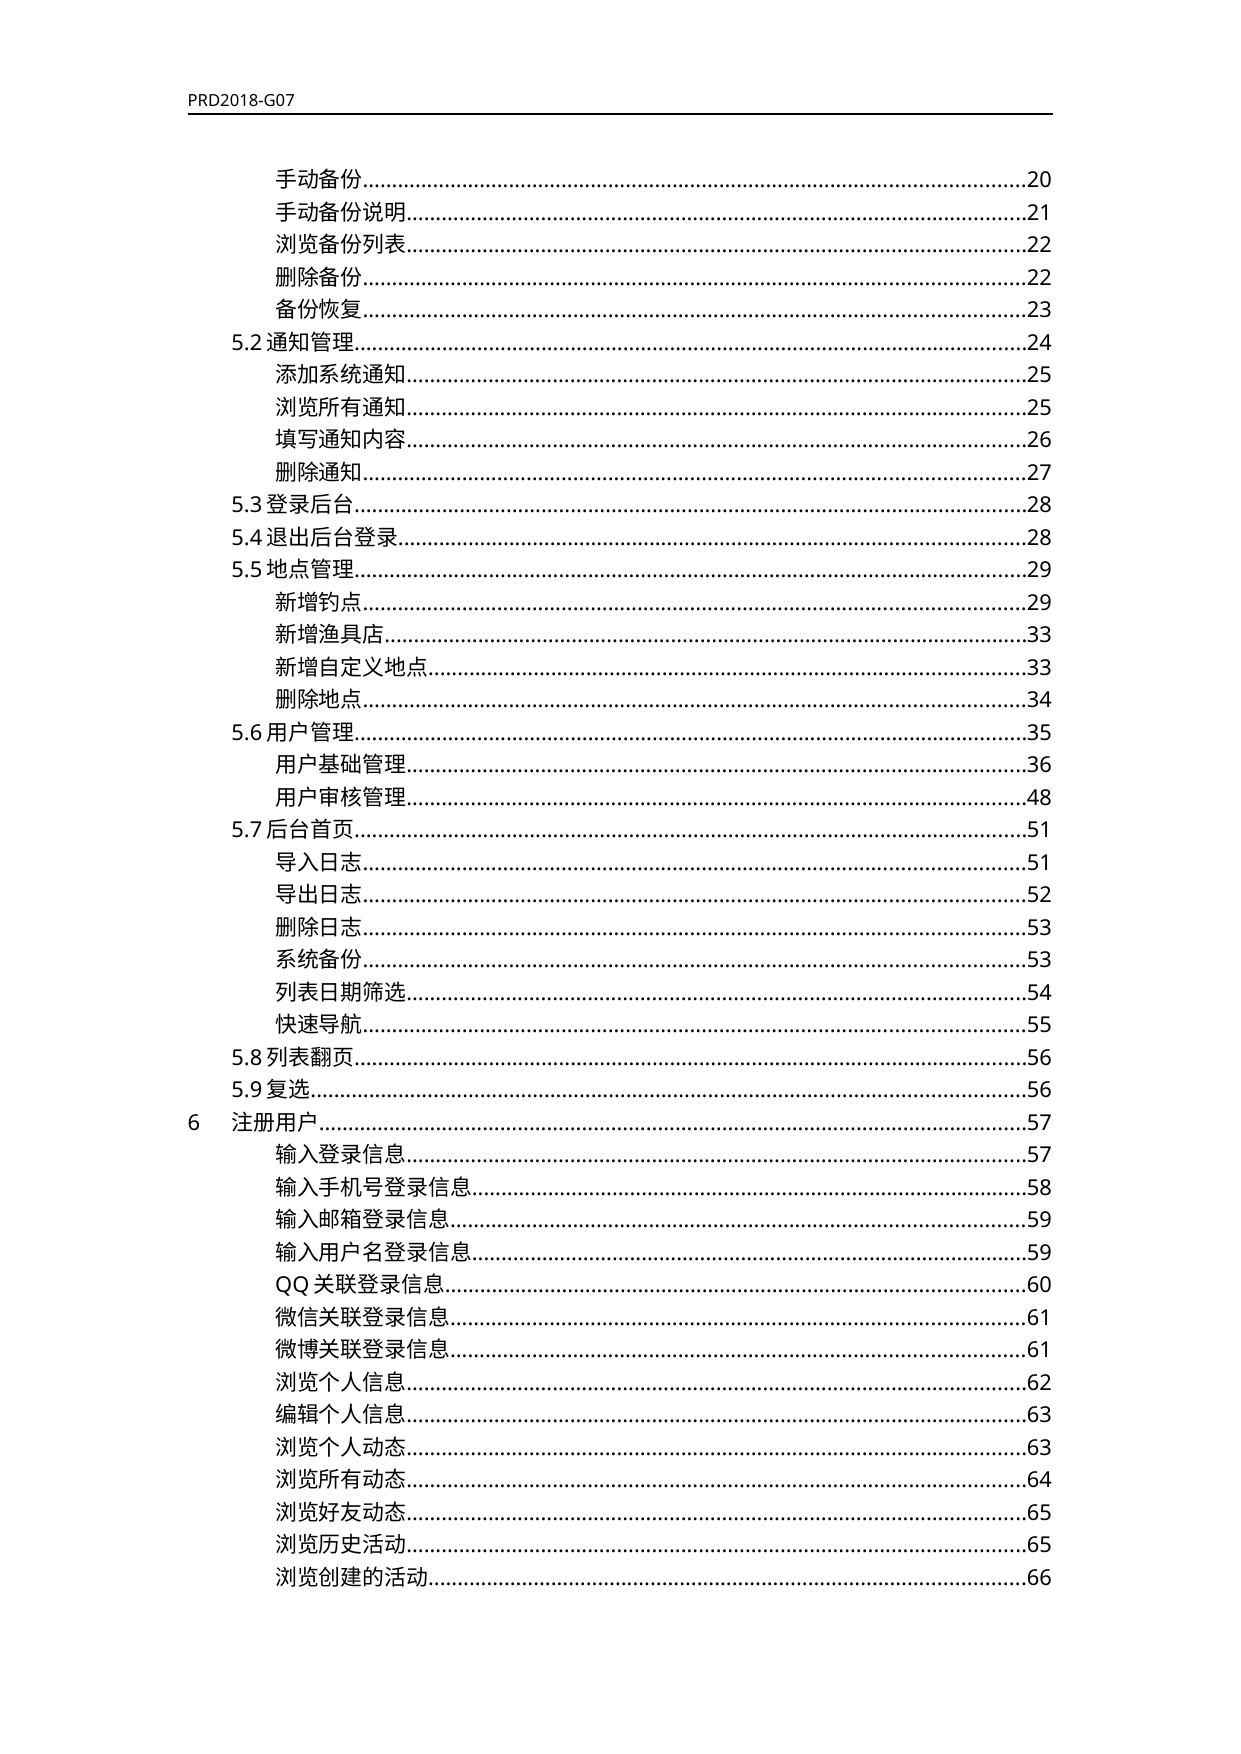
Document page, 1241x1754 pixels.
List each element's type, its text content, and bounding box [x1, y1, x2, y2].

text 5.2通知管理 24 [231, 324, 1053, 357]
text 填写通知内容 26 [275, 422, 1053, 454]
text 浏览所有动态 64 [275, 1462, 1053, 1494]
text 系统备份 53 [275, 942, 1053, 974]
text 输入登录信息 57 [275, 1137, 1053, 1169]
text 5.6用户管理 35 [231, 714, 1053, 747]
text 6 注册用户 57 [187, 1104, 1053, 1137]
text 快速导航 55 [275, 1007, 1053, 1039]
text 用户审核管理 48 [275, 779, 1053, 812]
text 输入邮箱登录信息 59 [275, 1202, 1053, 1234]
text 删除地点 34 [275, 682, 1053, 714]
text 删除通知 27 [275, 454, 1053, 487]
text 5.3登录后台 28 [231, 487, 1053, 519]
text 输入用户名登录信息 59 [275, 1234, 1053, 1267]
text 浏览个人动态 63 [275, 1429, 1053, 1462]
text 5.7后台首页 51 [231, 812, 1053, 844]
text 删除日志 53 [275, 909, 1053, 942]
text 微博关联登录信息 61 [275, 1332, 1053, 1364]
text 浏览所有通知 25 [275, 389, 1053, 422]
text 删除备份 22 [275, 259, 1053, 292]
text 添加系统通知 25 [275, 357, 1053, 389]
text 手动备份说明 21 [275, 194, 1053, 227]
text 5.8列表翻页 56 [231, 1039, 1053, 1072]
text 浏览历史活动 65 [275, 1527, 1053, 1559]
text 5.9复选 56 [231, 1072, 1053, 1104]
text 编辑个人信息 63 [275, 1397, 1053, 1429]
text 5.5地点管理 29 [231, 552, 1053, 584]
text 微信关联登录信息 61 [275, 1299, 1053, 1332]
text 导出日志 52 [275, 877, 1053, 909]
text 5.4退出后台登录 28 [231, 519, 1053, 552]
text 新增自定义地点 33 [275, 649, 1053, 682]
text QQ关联登录信息 60 [275, 1267, 1053, 1299]
text 浏览个人信息 62 [275, 1364, 1053, 1397]
text 备份恢复 23 [275, 292, 1053, 324]
text 手动备份 20 [275, 162, 1053, 194]
text 新增钓点 29 [275, 584, 1053, 617]
text 浏览备份列表 22 [275, 227, 1053, 259]
text 列表日期筛选 54 [275, 974, 1053, 1007]
text 导入日志 51 [275, 844, 1053, 877]
text 新增渔具店 33 [275, 617, 1053, 649]
text 浏览好友动态 65 [275, 1494, 1053, 1527]
text 浏览创建的活动 66 [275, 1559, 1053, 1592]
text 用户基础管理 36 [275, 747, 1053, 779]
text 输入手机号登录信息 58 [275, 1169, 1053, 1202]
